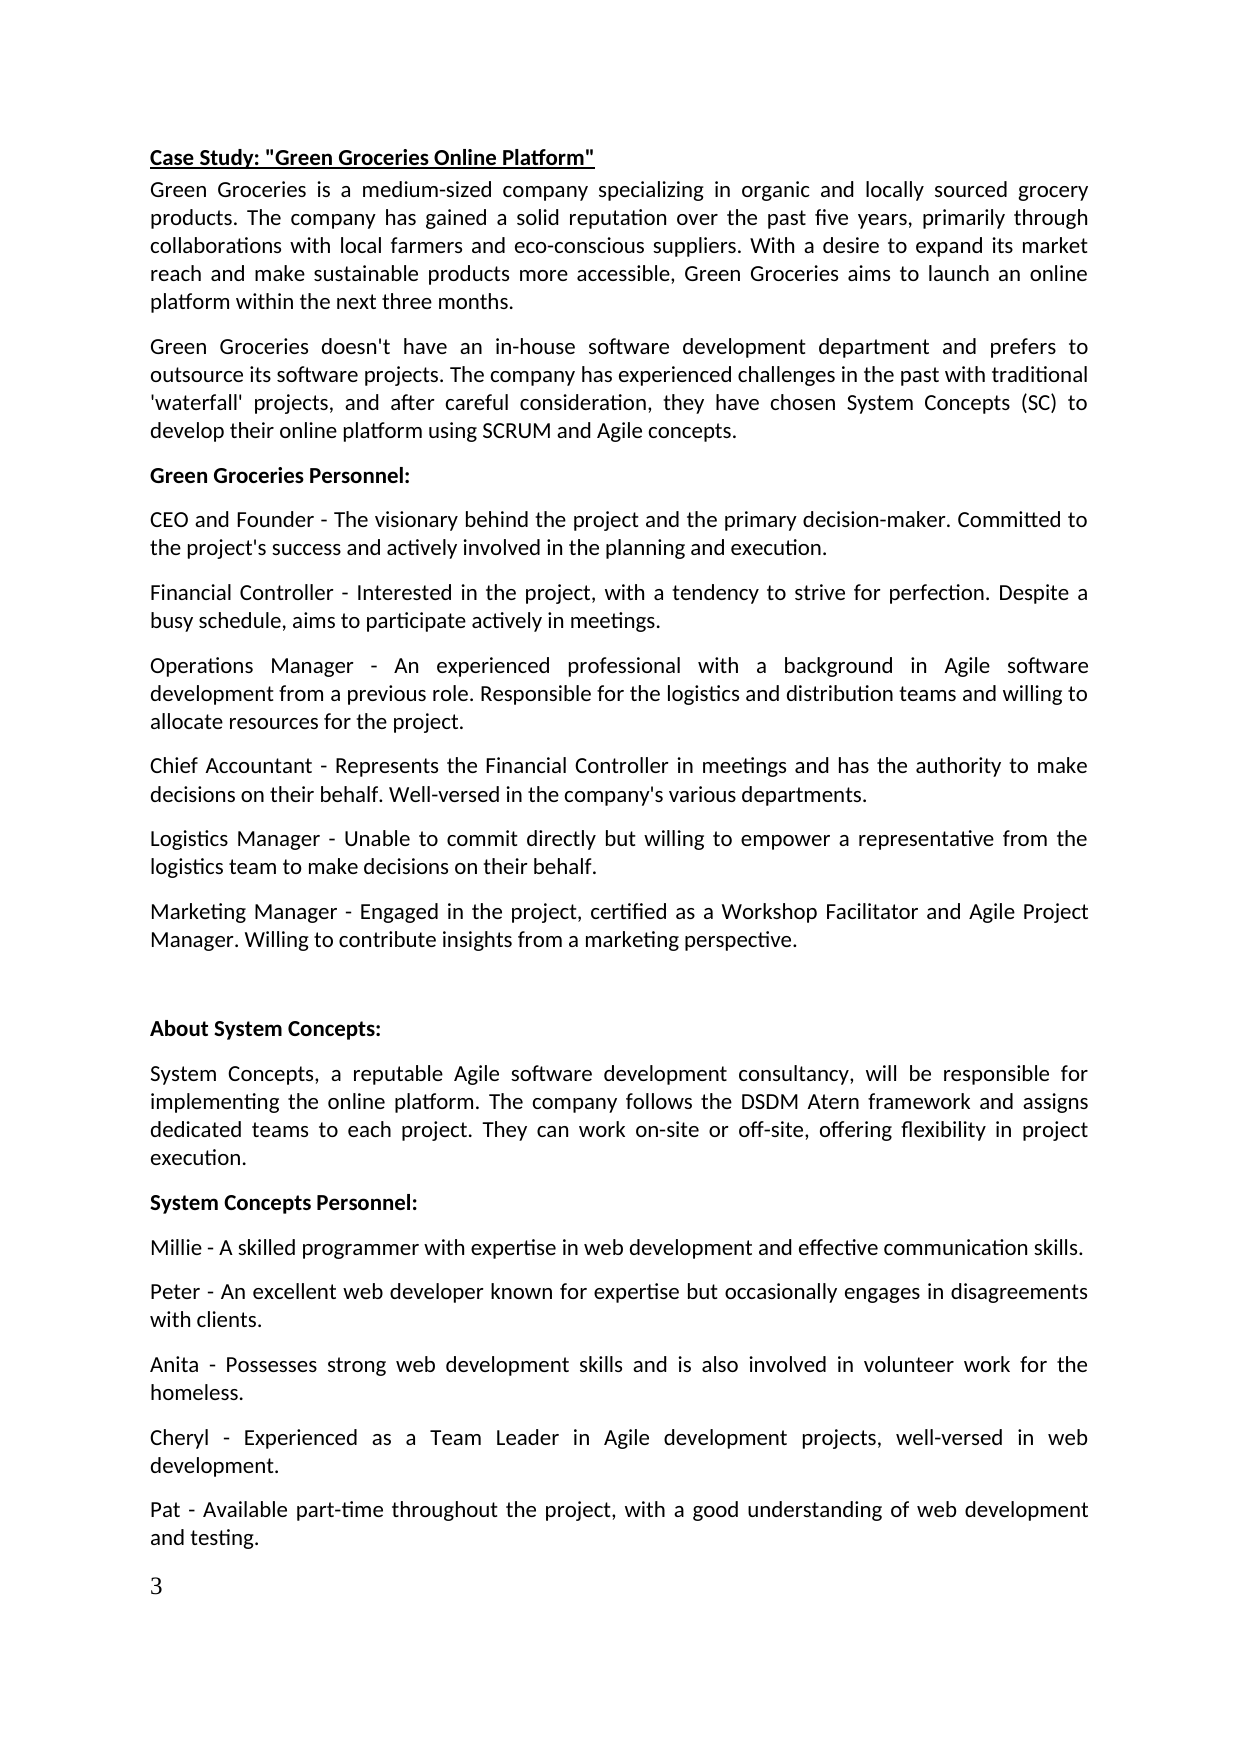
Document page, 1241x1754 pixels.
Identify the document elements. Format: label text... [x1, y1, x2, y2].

text System Concepts, a reputable Agile software development consultancy, will be responsible for implementing the online platform. The company follows the DSDM Atern framework and assigns dedicated teams to each project. They can work on-site or off-site, offering flexibility in project execution. [150, 1059, 1090, 1171]
text Logistics Manager - Unable to commit directly but willing to empower a representative from the logistics team to make decisions on their behalf. [150, 824, 1090, 880]
text System Concepts Personnel: [150, 1188, 1090, 1216]
text About System Concepts: [150, 1014, 1090, 1042]
text Pat - Available part-time throughout the project, with a good understanding of web development and testing. [150, 1495, 1090, 1551]
text Operations Manager - An experienced professional with a background in Agile software development from a previous role. Responsible for the logistics and distribution teams and willing to allocate resources for the project. [150, 651, 1090, 735]
text Marketing Manager - Engaged in the project, certified as a Workshop Facilitator and Agile Project Manager. Willing to contribute insights from a marketing perspective. [150, 897, 1090, 953]
text Financial Controller - Interested in the project, with a tendency to strive for perfection. Despite a busy schedule, aims to participate actively in meetings. [150, 578, 1090, 634]
text Green Groceries is a medium-sized company specializing in organic and locally sourced grocery products. The company has gained a solid reputation over the past five years, primarily through collaborations with local farmers and eco-conscious suppliers. With a desire to expand its market reach and make sustainable products more accessible, Green Groceries aims to launch an online platform within the next three months. [150, 175, 1090, 315]
text CEO and Founder - The visionary behind the project and the primary decision-maker. Committed to the project's success and actively involved in the planning and execution. [150, 506, 1090, 562]
text Millie - A skilled programmer with expertise in web development and effective communication skills. [150, 1233, 1090, 1261]
text Chief Accountant - Represents the Financial Controller in meetings and has the authority to make decisions on their behalf. Well-versed in the company's various departments. [150, 752, 1090, 808]
text Peter - An excellent web developer known for expertise but occasionally engages in disagreements with clients. [150, 1277, 1090, 1333]
text Anita - Possesses strong web development skills and is also involved in volunteer work for the homeless. [150, 1350, 1090, 1406]
text Cheryl - Experienced as a Team Leader in Agile development projects, well-versed in web development. [150, 1423, 1090, 1479]
text Green Groceries doesn't have an in-house software development department and prefers to outsource its software projects. The company has experienced challenges in the past with traditional 'waterfall' projects, and after careful consideration, they have chosen System Concepts (SC) to develop their online platform using SCRUM and Agile concepts. [150, 332, 1090, 444]
subtitle Case Study: "Green Groceries Online Platform" [150, 143, 1090, 171]
text Green Groceries Personnel: [150, 461, 1090, 489]
